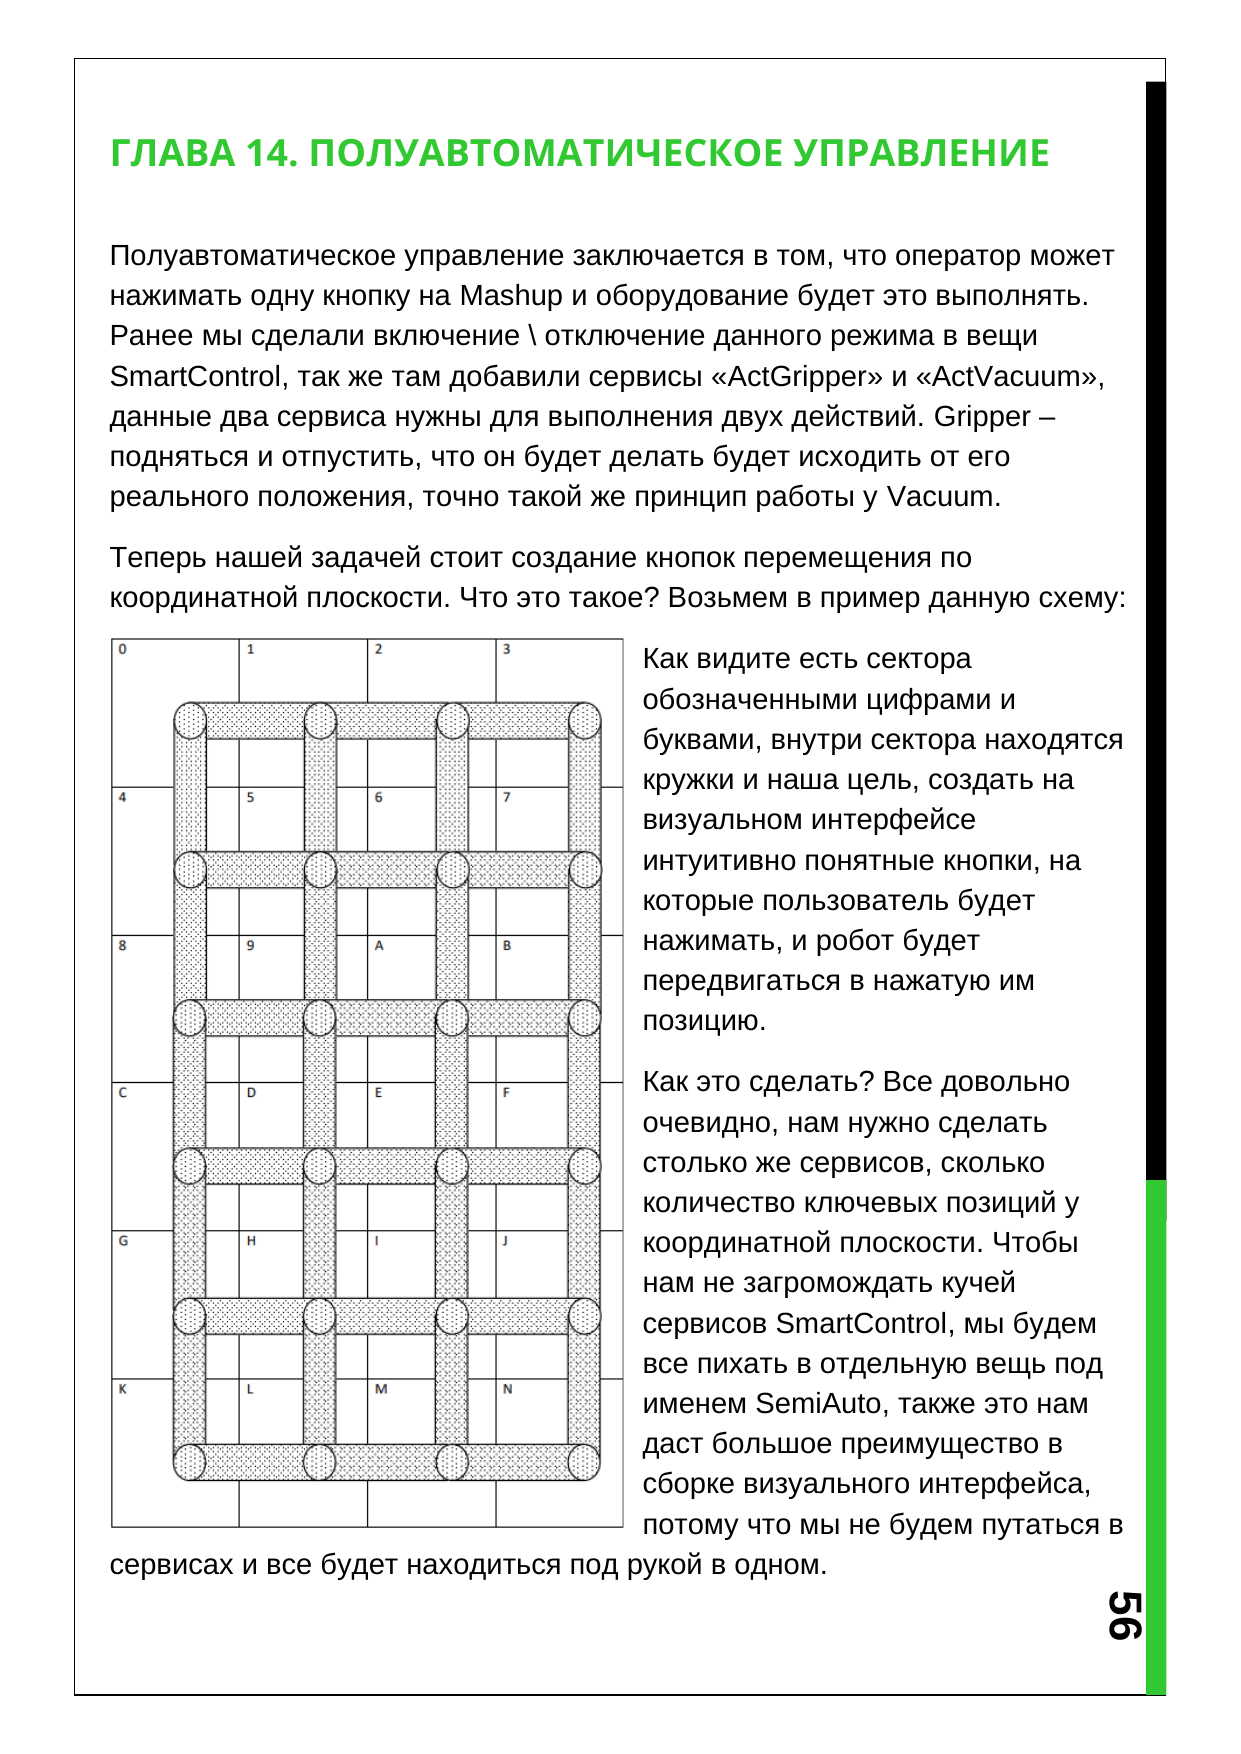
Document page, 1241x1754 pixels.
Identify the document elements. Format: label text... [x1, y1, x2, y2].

subtitle Глава 14. Полуавтоматическое управление [109, 126, 1131, 177]
text Как видите есть сектора обозначенными цифрами и буквами, внутри сектора находятся кружки и наша цель, создать на визуальном интерфейсе интуитивно понятные кнопки, на которые пользователь будет нажимать, и робот будет передвигаться в нажатую им позицию. [624, 641, 1131, 1037]
text Теперь нашей задачей стоит создание кнопок перемещения по координатной плоскости. Что это такое? Возьмем в пример данную схему: [109, 540, 1131, 614]
picture [109, 635, 624, 1529]
text Как это сделать? Все довольно очевидно, нам нужно сделать столько же сервисов, сколько количество ключевых позиций у координатной плоскости. Чтобы нам не загромождать кучей сервисов SmartControl, мы будем все пихать в отдельную вещь под именем SemiAuto, также это нам даст большое преимущество в сборке визуального интерфейса, потому что мы не будем путаться в сервисах и все будет находиться под рукой в одном. [109, 1064, 1131, 1580]
text Полуавтоматическое управление заключается в том, что оператор может нажимать одну кнопку на Mashup и оборудование будет это выполнять. Ранее мы сделали включение \ отключение данного режима в вещи SmartControl, так же там добавили сервисы «ActGripper» и «ActVacuum», данные два сервиса нужны для выполнения двух действий. Gripper – подняться и отпустить, что он будет делать будет исходить от его реального положения, точно такой же принцип работы у Vacuum. [109, 238, 1131, 513]
